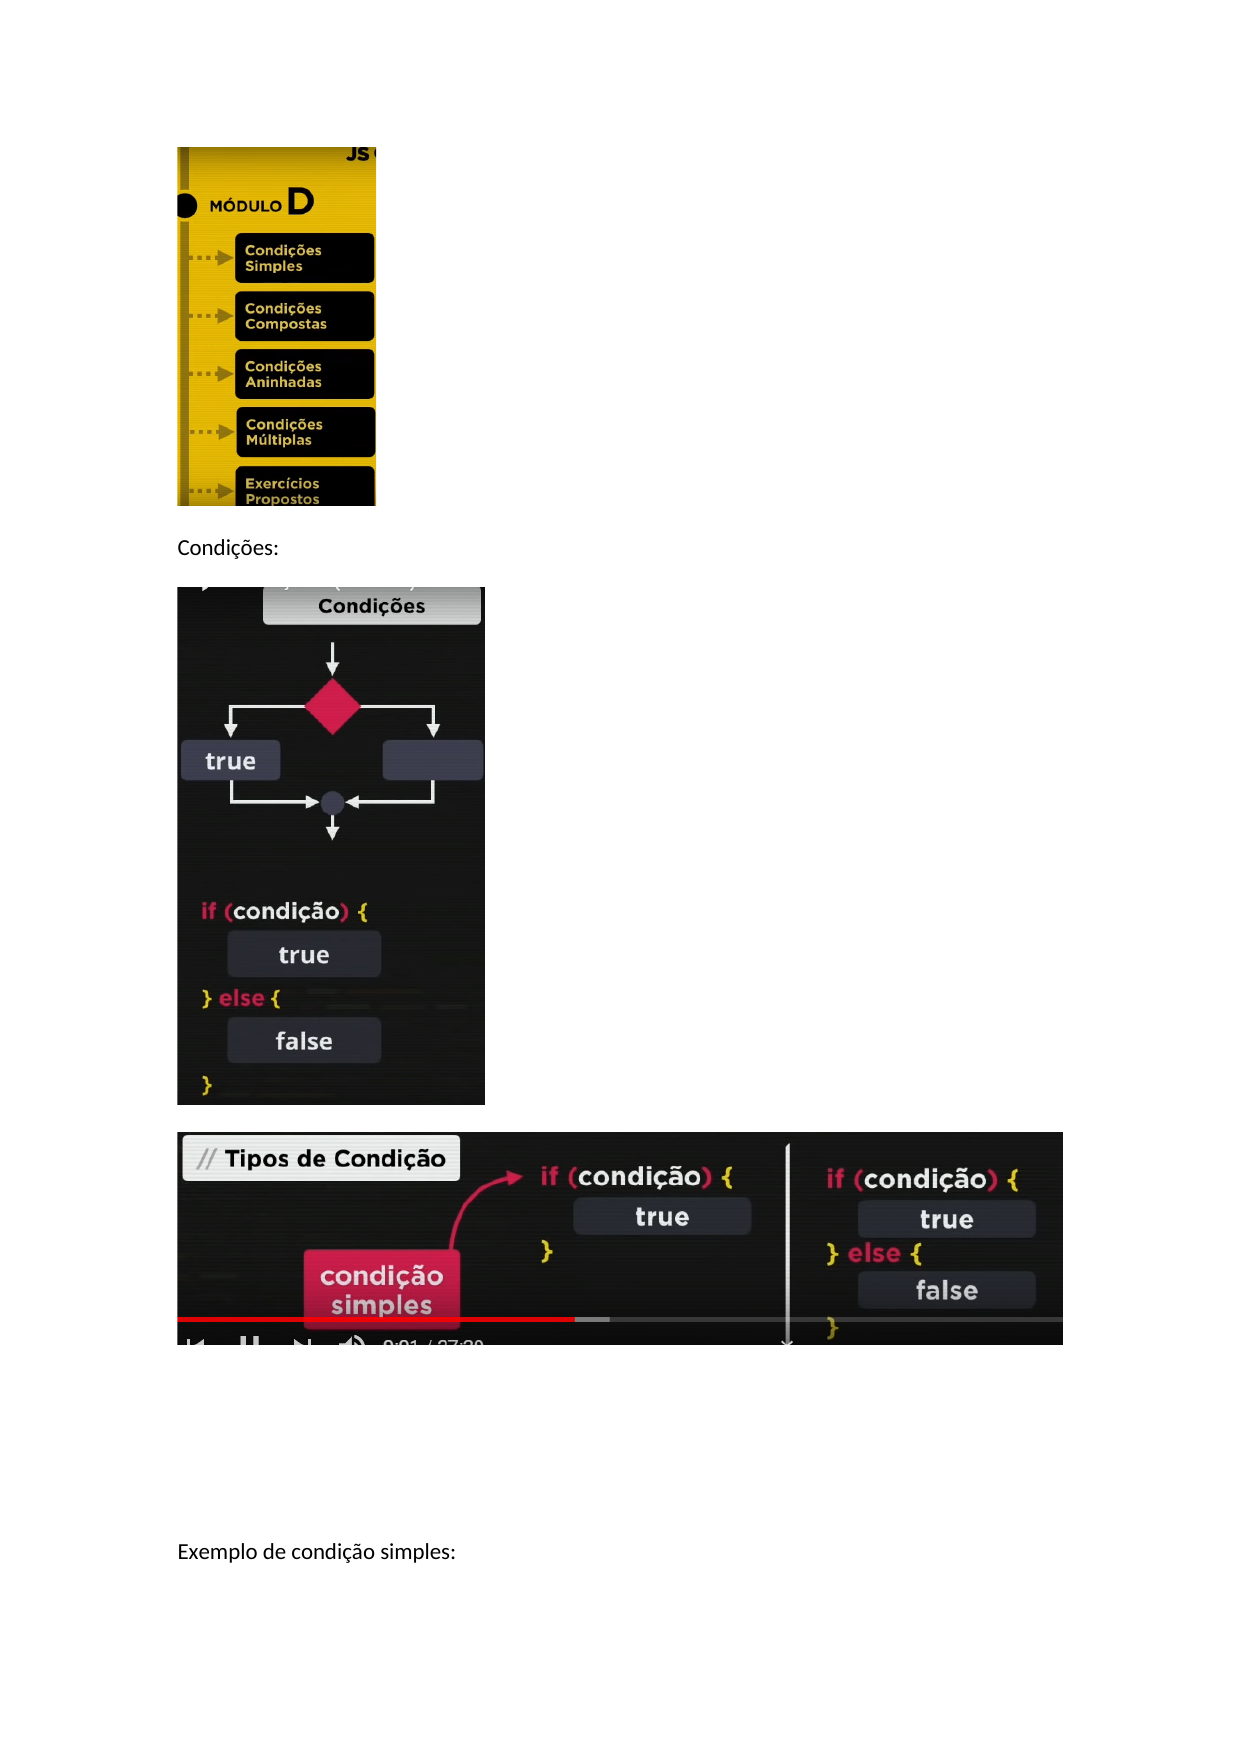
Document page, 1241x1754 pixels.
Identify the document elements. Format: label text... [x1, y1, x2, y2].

text Exemplo de condição simples: [177, 1537, 1063, 1565]
picture [177, 587, 485, 1105]
picture [177, 1132, 1063, 1345]
picture [177, 147, 377, 506]
text Condições: [177, 533, 1063, 561]
